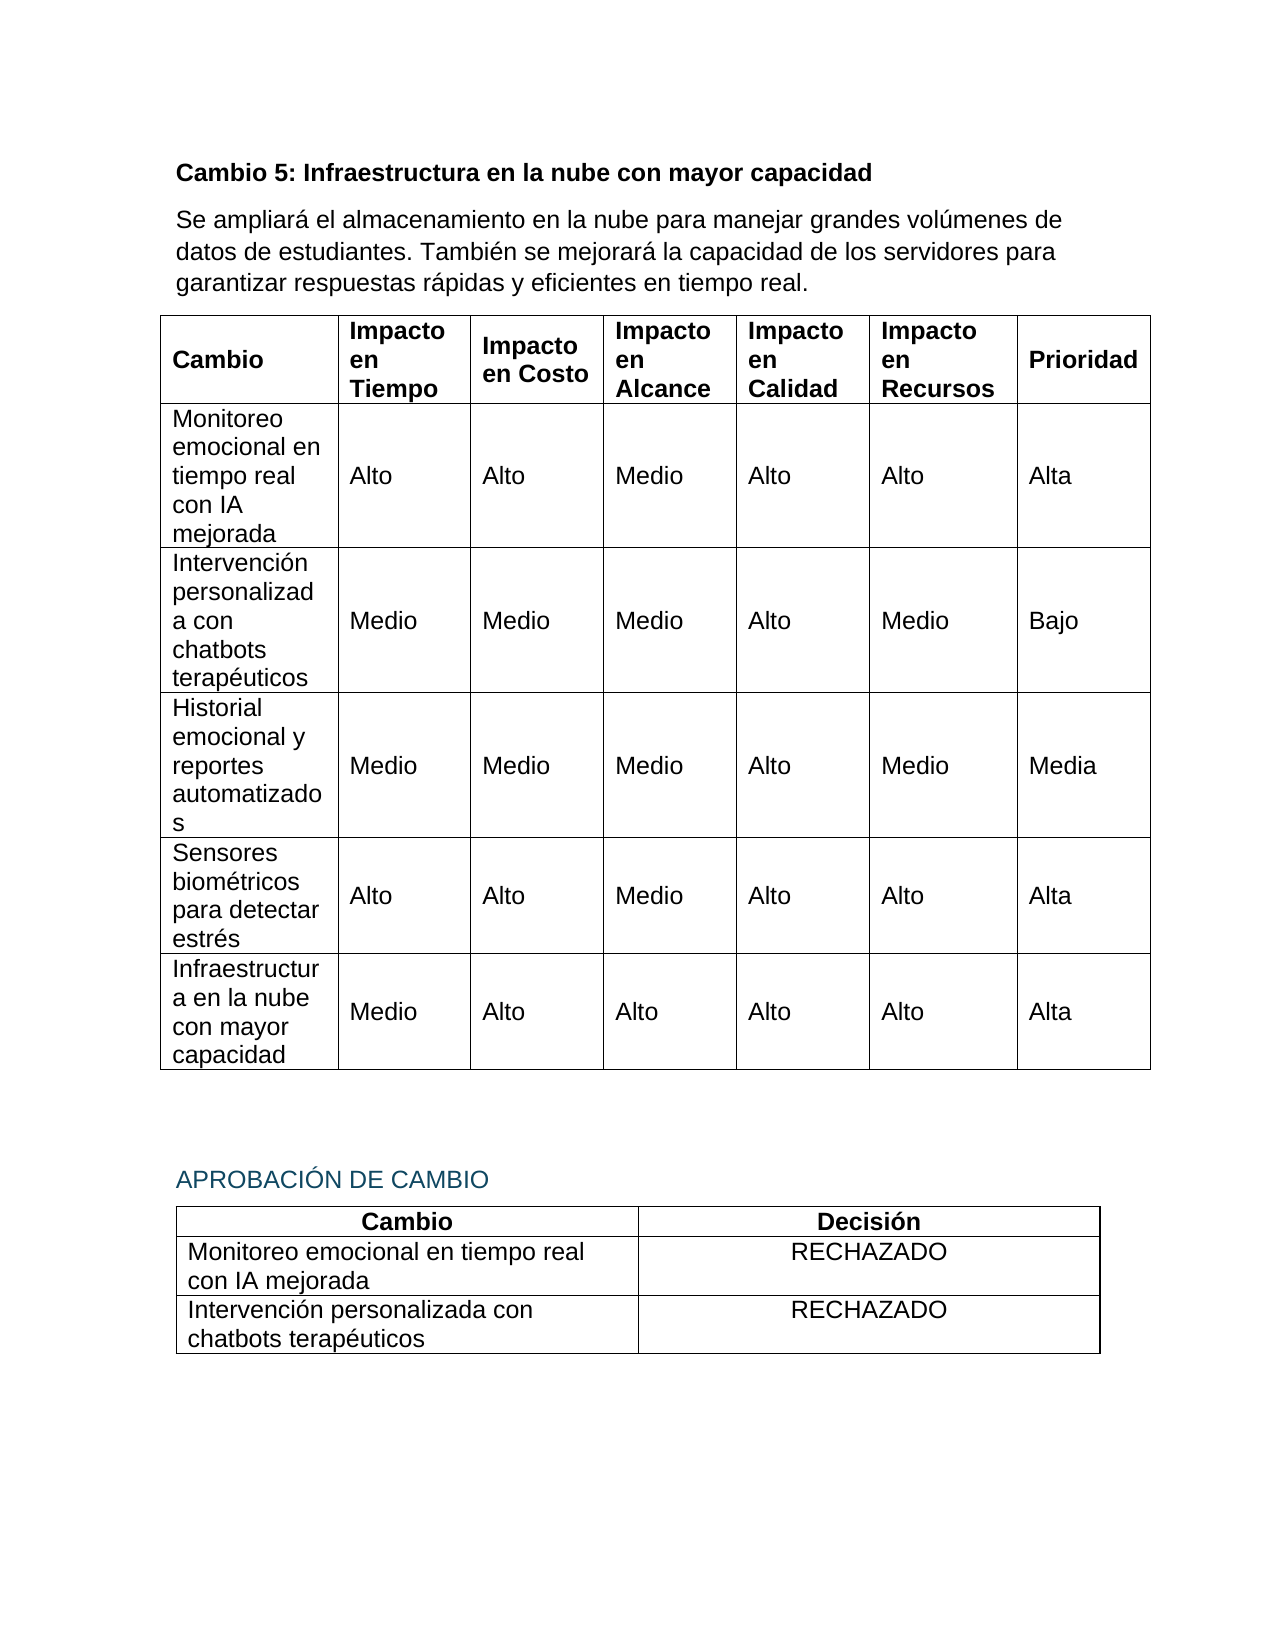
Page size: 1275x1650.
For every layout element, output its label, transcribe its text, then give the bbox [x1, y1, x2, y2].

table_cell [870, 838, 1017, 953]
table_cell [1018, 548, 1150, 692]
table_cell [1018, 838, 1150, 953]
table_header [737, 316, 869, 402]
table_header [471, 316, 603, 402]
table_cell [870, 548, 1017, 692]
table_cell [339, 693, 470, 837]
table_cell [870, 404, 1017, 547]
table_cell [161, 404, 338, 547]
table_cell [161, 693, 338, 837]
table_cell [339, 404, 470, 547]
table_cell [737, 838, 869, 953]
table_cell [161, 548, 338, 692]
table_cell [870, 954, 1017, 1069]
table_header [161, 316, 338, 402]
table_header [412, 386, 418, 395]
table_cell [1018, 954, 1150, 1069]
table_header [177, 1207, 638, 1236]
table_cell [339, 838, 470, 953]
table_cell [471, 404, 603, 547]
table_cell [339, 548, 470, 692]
text Se ampliará el almacenamiento en la nube para manejar grandes volúmenes de datos de estudiantes. También se mejorará la capacidad de los servidores para garantizar respuestas rápidas y eficientes en tiempo real. [176, 205, 1101, 296]
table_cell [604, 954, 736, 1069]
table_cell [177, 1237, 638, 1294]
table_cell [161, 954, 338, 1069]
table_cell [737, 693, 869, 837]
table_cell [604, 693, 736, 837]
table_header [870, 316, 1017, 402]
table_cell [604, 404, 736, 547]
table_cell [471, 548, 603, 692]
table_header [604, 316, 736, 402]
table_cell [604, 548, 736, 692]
text Cambio 5: Infraestructura en la nube con mayor capacidad [176, 158, 1101, 186]
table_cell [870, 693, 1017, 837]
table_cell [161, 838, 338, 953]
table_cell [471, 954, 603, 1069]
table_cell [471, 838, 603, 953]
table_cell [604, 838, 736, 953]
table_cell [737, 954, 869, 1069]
subtitle APROBACIÓN DE CAMBIO [176, 1165, 703, 1194]
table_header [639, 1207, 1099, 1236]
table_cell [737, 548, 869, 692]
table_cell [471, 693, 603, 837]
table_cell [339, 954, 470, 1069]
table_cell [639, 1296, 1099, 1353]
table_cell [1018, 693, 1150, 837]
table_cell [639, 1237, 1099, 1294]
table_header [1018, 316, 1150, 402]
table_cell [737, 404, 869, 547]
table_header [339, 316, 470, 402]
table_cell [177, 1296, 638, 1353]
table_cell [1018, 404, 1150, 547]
